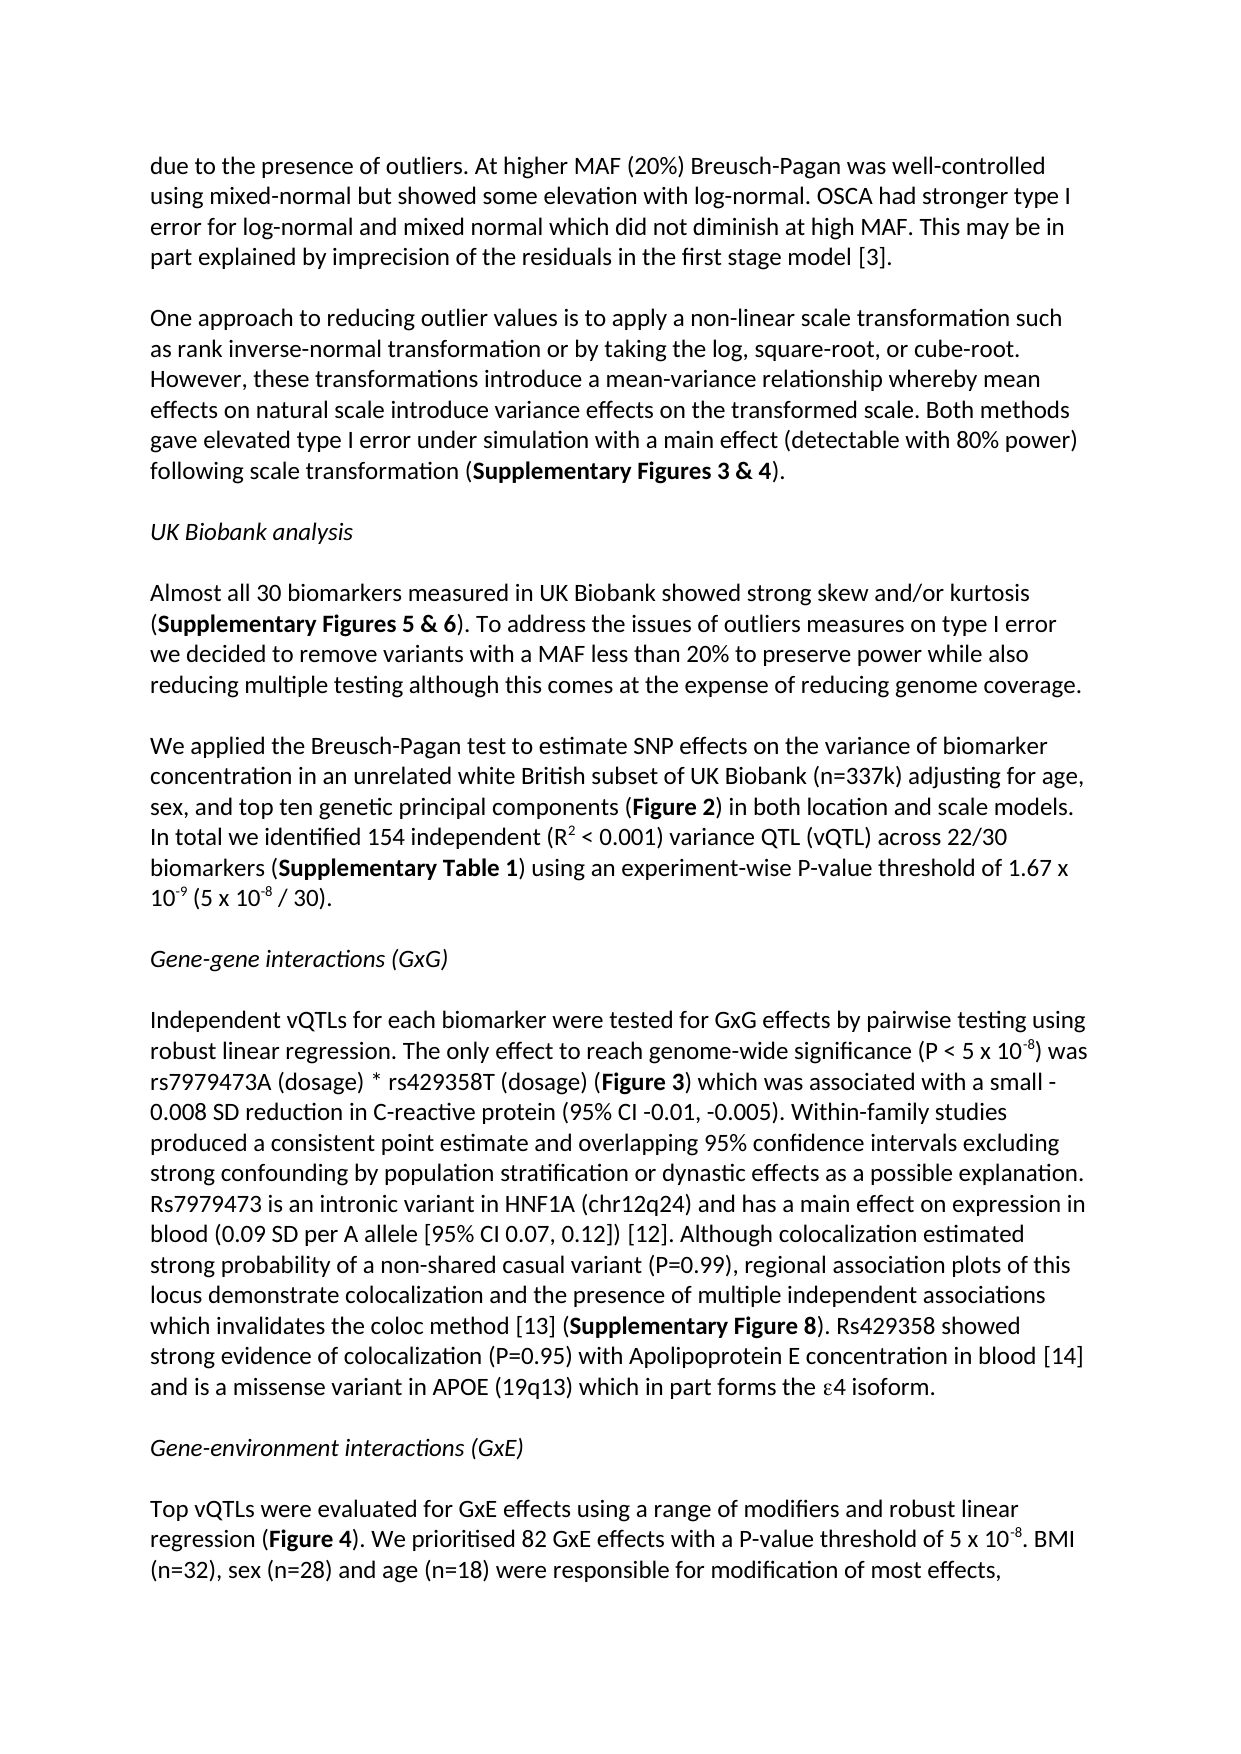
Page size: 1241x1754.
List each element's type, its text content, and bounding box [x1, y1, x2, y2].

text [150, 1493, 1090, 1584]
text Gene-environment interactions (GxE) [150, 1432, 1090, 1462]
text We applied the Breusch-Pagan test to estimate SNP effects on the variance of biomarker concentration in an unrelated white British subset of UK Biobank (n=337k) adjusting for age, sex, and top ten genetic principal components (Figure 2) in both location and scale models. In total we identified 154 independent (R2 < 0.001) variance QTL (vQTL) across 22/30 biomarkers (Supplementary Table 1) using an experiment-wise P-value threshold of 1.67 x 10-9 (5 x 10-8 / 30). [150, 730, 1090, 913]
text One approach to reducing outlier values is to apply a non-linear scale transformation such as rank inverse-normal transformation or by taking the log, square-root, or cube-root. However, these transformations introduce a mean-variance relationship whereby mean effects on natural scale introduce variance effects on the transformed scale. Both methods gave elevated type I error under simulation with a main effect (detectable with 80% power) following scale transformation (Supplementary Figures 3 & 4). [150, 303, 1090, 486]
text Gene-gene interactions (GxG) [150, 943, 1090, 974]
text Almost all 30 biomarkers measured in UK Biobank showed strong skew and/or kurtosis (Supplementary Figures 5 & 6). To address the issues of outliers measures on type I error we decided to remove variants with a MAF less than 20% to preserve power while also reducing multiple testing although this comes at the expense of reducing genome coverage. [150, 577, 1090, 699]
text Independent vQTLs for each biomarker were tested for GxG effects by pairwise testing using robust linear regression. The only effect to reach genome-wide significance (P < 5 x 10-8) was rs7979473A (dosage) * rs429358T (dosage) (Figure 3) which was associated with a small -0.008 SD reduction in C-reactive protein (95% CI -0.01, -0.005). Within-family studies produced a consistent point estimate and overlapping 95% confidence intervals excluding strong confounding by population stratification or dynastic effects as a possible explanation. Rs7979473 is an intronic variant in HNF1A (chr12q24) and has a main effect on expression in blood (0.09 SD per A allele [95% CI 0.07, 0.12]) [12]. Although colocalization estimated strong probability of a non-shared casual variant (P=0.99), regional association plots of this locus demonstrate colocalization and the presence of multiple independent associations which invalidates the coloc method [13] (Supplementary Figure 8). Rs429358 showed strong evidence of colocalization (P=0.95) with Apolipoprotein E concentration in blood [14] and is a missense variant in APOE (19q13) which in part forms the 4 isoform. [150, 1004, 1090, 1401]
text UK Biobank analysis [150, 516, 1090, 547]
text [150, 150, 1090, 272]
